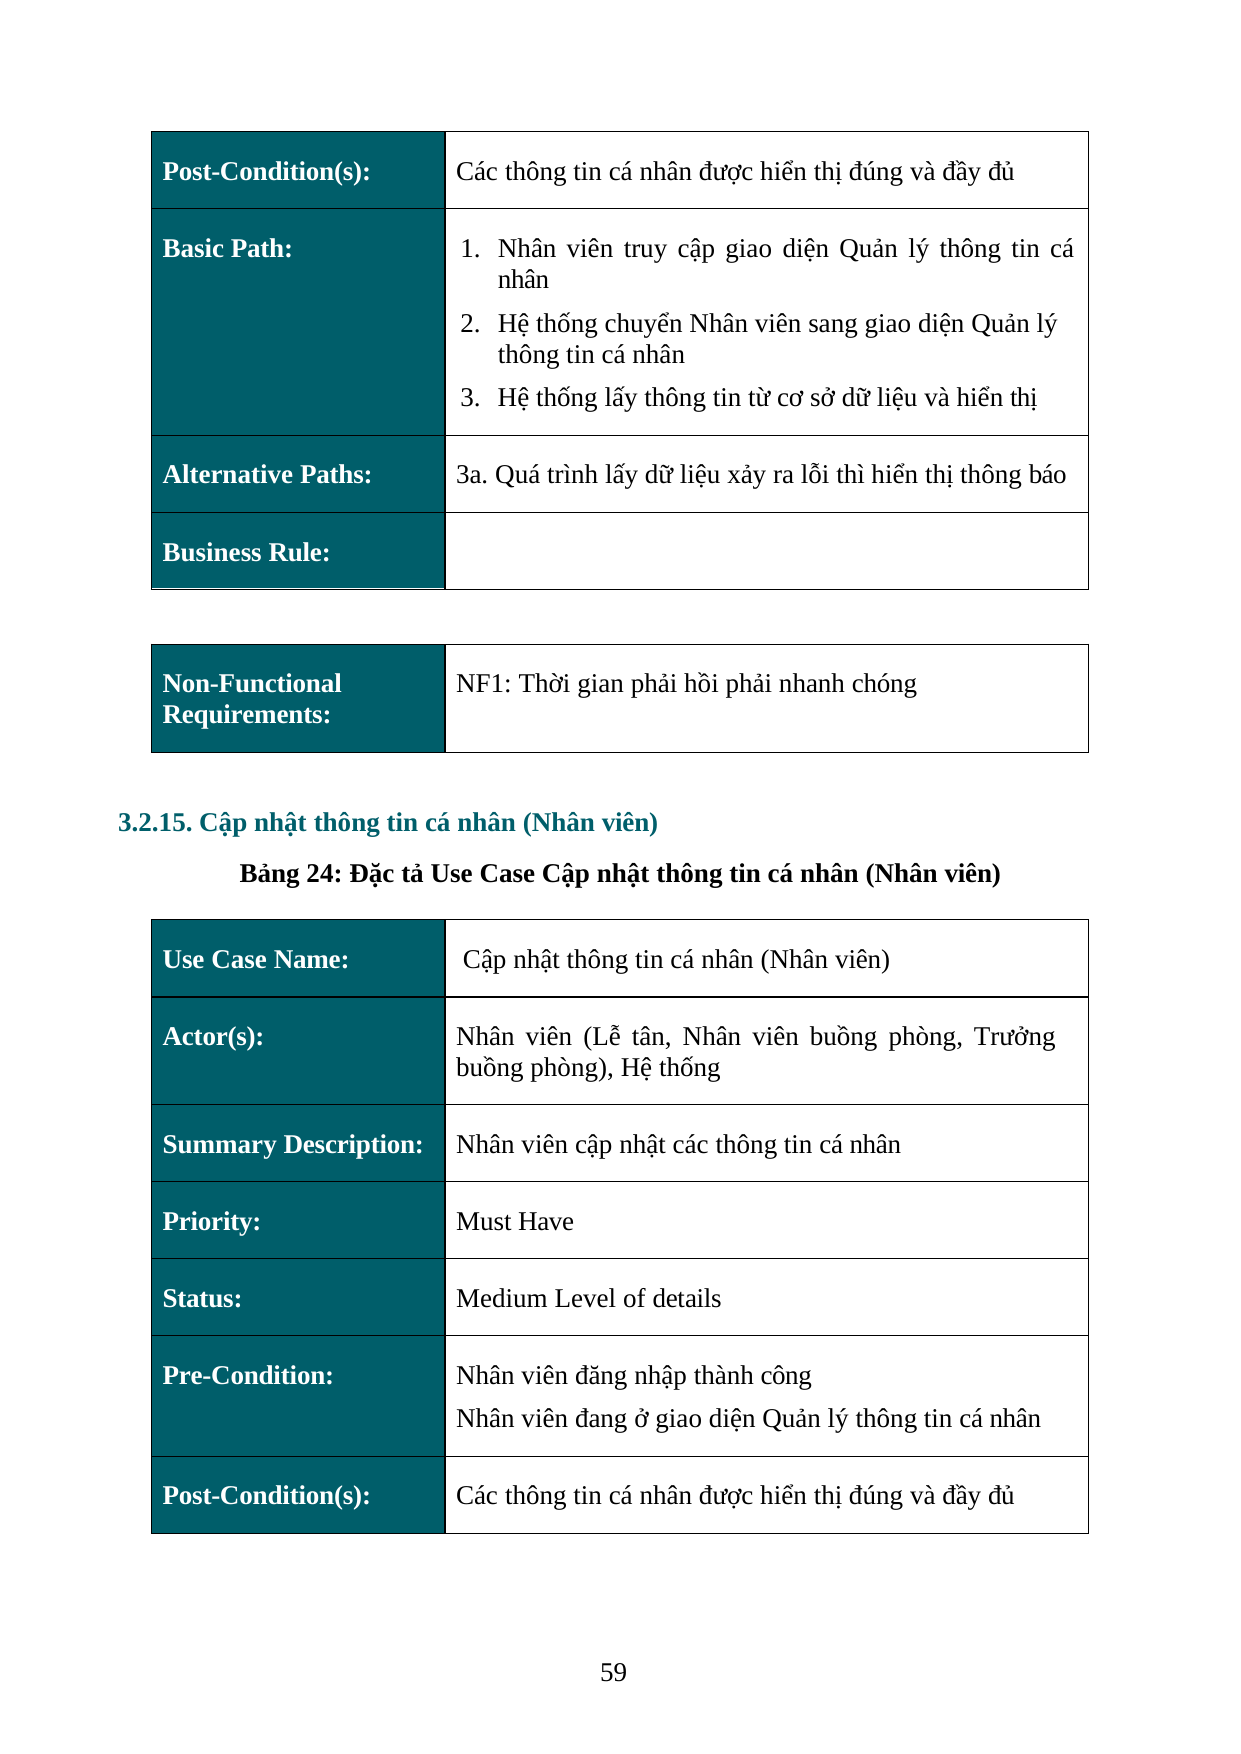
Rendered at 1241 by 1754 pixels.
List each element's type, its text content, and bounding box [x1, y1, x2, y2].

table_cell Business Rule: [152, 513, 444, 588]
table_cell Actor(s): [152, 998, 444, 1104]
table_cell Nhân viên đăng nhập thành công Nhân viên đang ở giao diện Quản lý thông tin cá nhân [446, 1336, 1088, 1456]
table_cell Các thông tin cá nhân được hiển thị đúng và đầy đủ [446, 1457, 1088, 1533]
table_cell Nhân viên truy cập giao diện Quản lý thông tin cá nhân Hệ thống chuyển Nhân viên sang giao diện Quản lý thông tin cá nhân Hệ thống lấy thông tin từ cơ sở dữ liệu và hiển thị [446, 209, 1088, 435]
table_header Non-Functional Requirements: [152, 645, 444, 752]
table_cell Post-Condition(s): [152, 1457, 444, 1533]
table_cell Các thông tin cá nhân được hiển thị đúng và đầy đủ [446, 132, 1088, 208]
table_cell Medium Level of details [446, 1259, 1088, 1335]
table_cell Priority: [152, 1182, 444, 1258]
table_header NF1: Thời gian phải hồi phải nhanh chóng [446, 645, 1088, 752]
table_cell Nhân viên (Lễ tân, Nhân viên buồng phòng, Trưởng buồng phòng), Hệ thống [446, 998, 1088, 1104]
table_cell Nhân viên cập nhật các thông tin cá nhân [446, 1105, 1088, 1181]
table_cell Basic Path: [152, 209, 444, 435]
table_cell Pre-Condition: [152, 1336, 444, 1456]
table_header Use Case Name: [152, 920, 444, 996]
table_cell 3a. Quá trình lấy dữ liệu xảy ra lỗi thì hiển thị thông báo [446, 436, 1088, 512]
table_cell Must Have [446, 1182, 1088, 1258]
table_cell Summary Description: [152, 1105, 444, 1181]
table_cell Post-Condition(s): [152, 132, 444, 208]
list Cập nhật thông tin cá nhân (Nhân viên) [118, 806, 1152, 837]
subtitle Bảng 24: Đặc tả Use Case Cập nhật thông tin cá nhân (Nhân viên) [88, 857, 1152, 888]
table_cell Status: [152, 1259, 444, 1335]
table_header Cập nhật thông tin cá nhân (Nhân viên) [446, 920, 1088, 996]
table_cell [446, 513, 1088, 588]
table_cell Alternative Paths: [152, 436, 444, 512]
